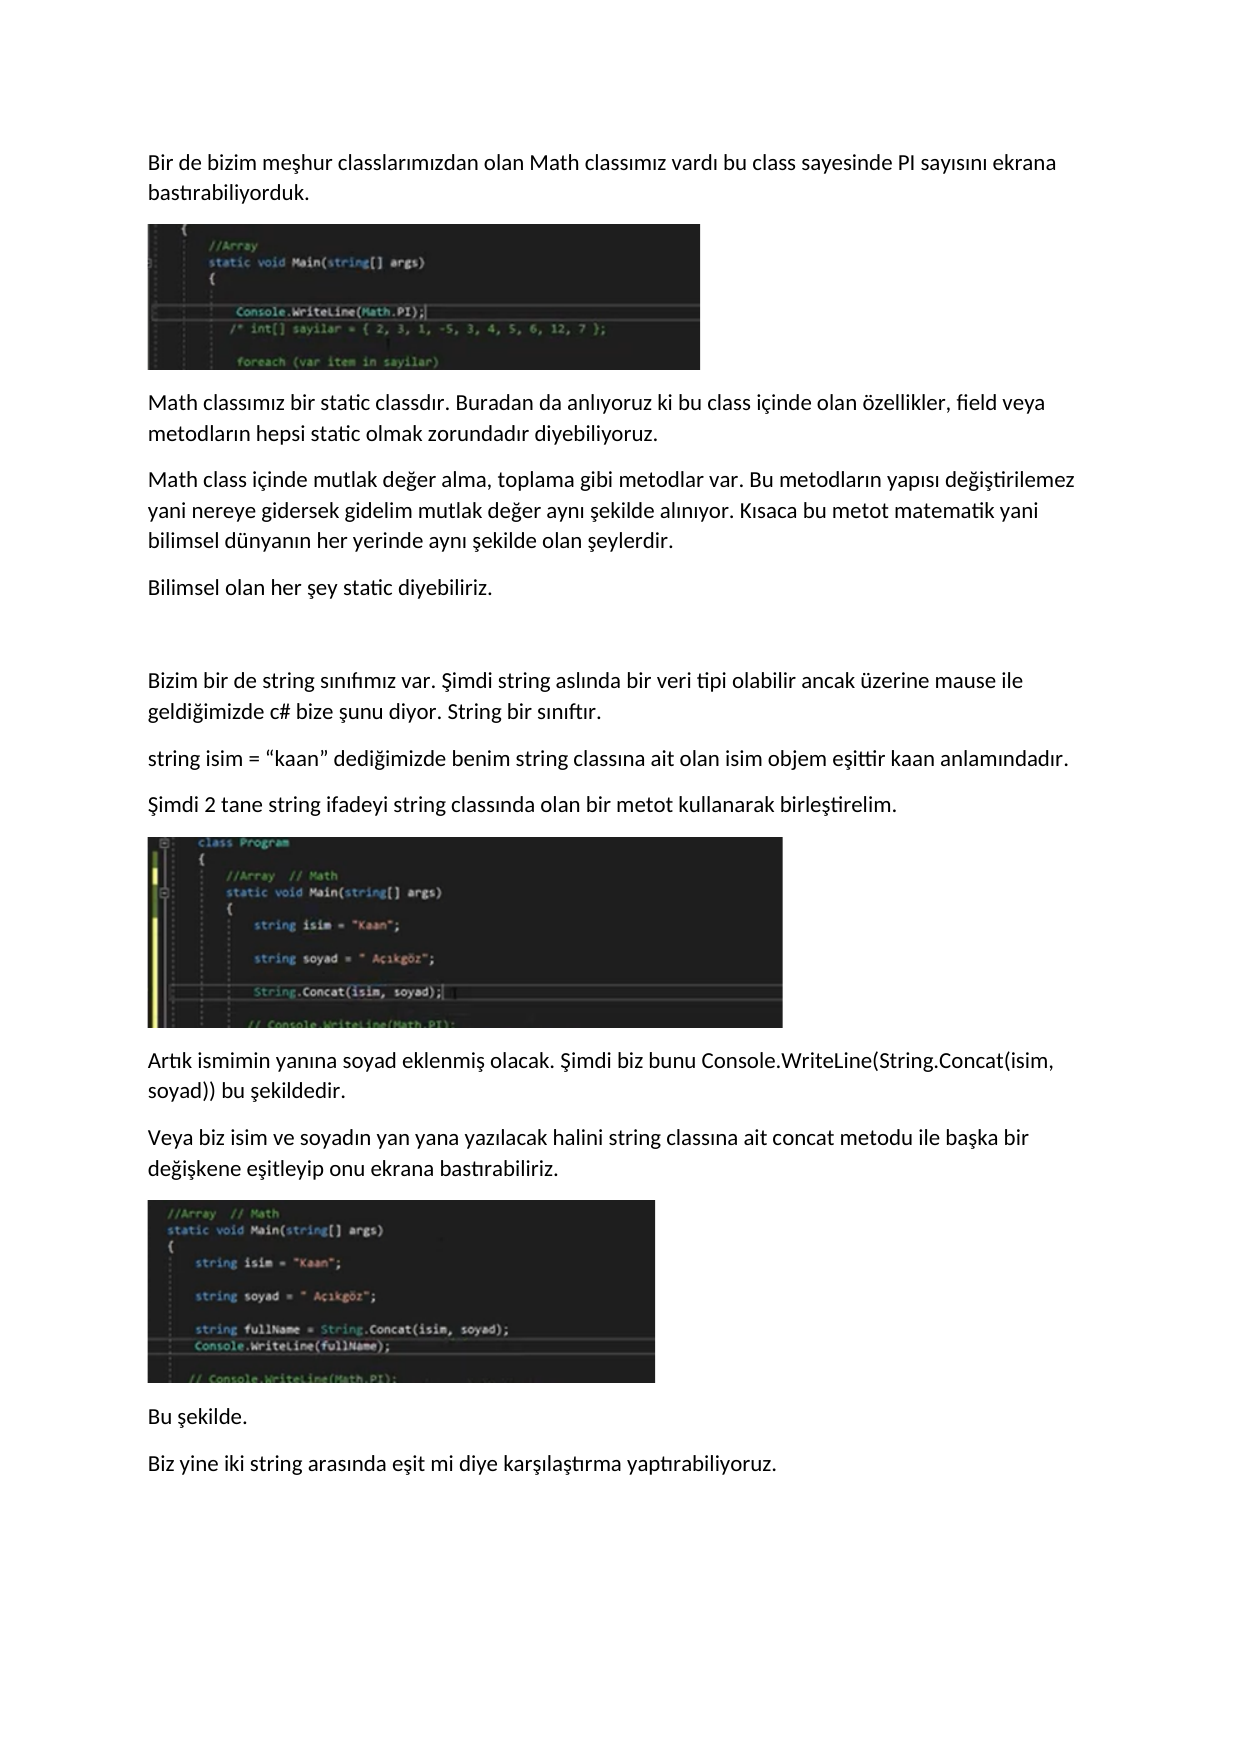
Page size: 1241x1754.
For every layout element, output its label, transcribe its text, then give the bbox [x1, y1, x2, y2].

text Math class içinde mutlak değer alma, toplama gibi metodlar var. Bu metodların yapısı değiştirilemez yani nereye gidersek gidelim mutlak değer aynı şekilde alınıyor. Kısaca bu metot matematik yani bilimsel dünyanın her yerinde aynı şekilde olan şeylerdir. [148, 466, 1093, 554]
text Bir de bizim meşhur classlarımızdan olan Math classımız vardı bu class sayesinde PI sayısını ekrana bastırabiliyorduk. [148, 148, 1093, 206]
text Artık ismimin yanına soyad eklenmiş olacak. Şimdi biz bunu Console.WriteLine(String.Concat(isim, soyad)) bu şekildedir. [148, 1046, 1093, 1104]
text Bizim bir de string sınıfımız var. Şimdi string aslında bir veri tipi olabilir ancak üzerine mause ile geldiğimizde c# bize şunu diyor. String bir sınıftır. [148, 667, 1093, 725]
text Bilimsel olan her şey static diyebiliriz. [148, 573, 1093, 601]
text Şimdi 2 tane string ifadeyi string classında olan bir metot kullanarak birleştirelim. [148, 791, 1093, 819]
text Biz yine iki string arasında eşit mi diye karşılaştırma yaptırabiliyoruz. [148, 1449, 1093, 1477]
text Bu şekilde. [148, 1402, 1093, 1430]
text string isim = “kaan” dediğimizde benim string classına ait olan isim objem eşittir kaan anlamındadır. [148, 744, 1093, 772]
text Veya biz isim ve soyadın yan yana yazılacak halini string classına ait concat metodu ile başka bir değişkene eşitleyip onu ekrana bastırabiliriz. [148, 1123, 1093, 1182]
picture [147, 224, 700, 370]
picture [147, 1200, 655, 1383]
picture [147, 837, 783, 1028]
text Math classımız bir static classdır. Buradan da anlıyoruz ki bu class içinde olan özellikler, field veya metodların hepsi static olmak zorundadır diyebiliyoruz. [148, 388, 1093, 447]
